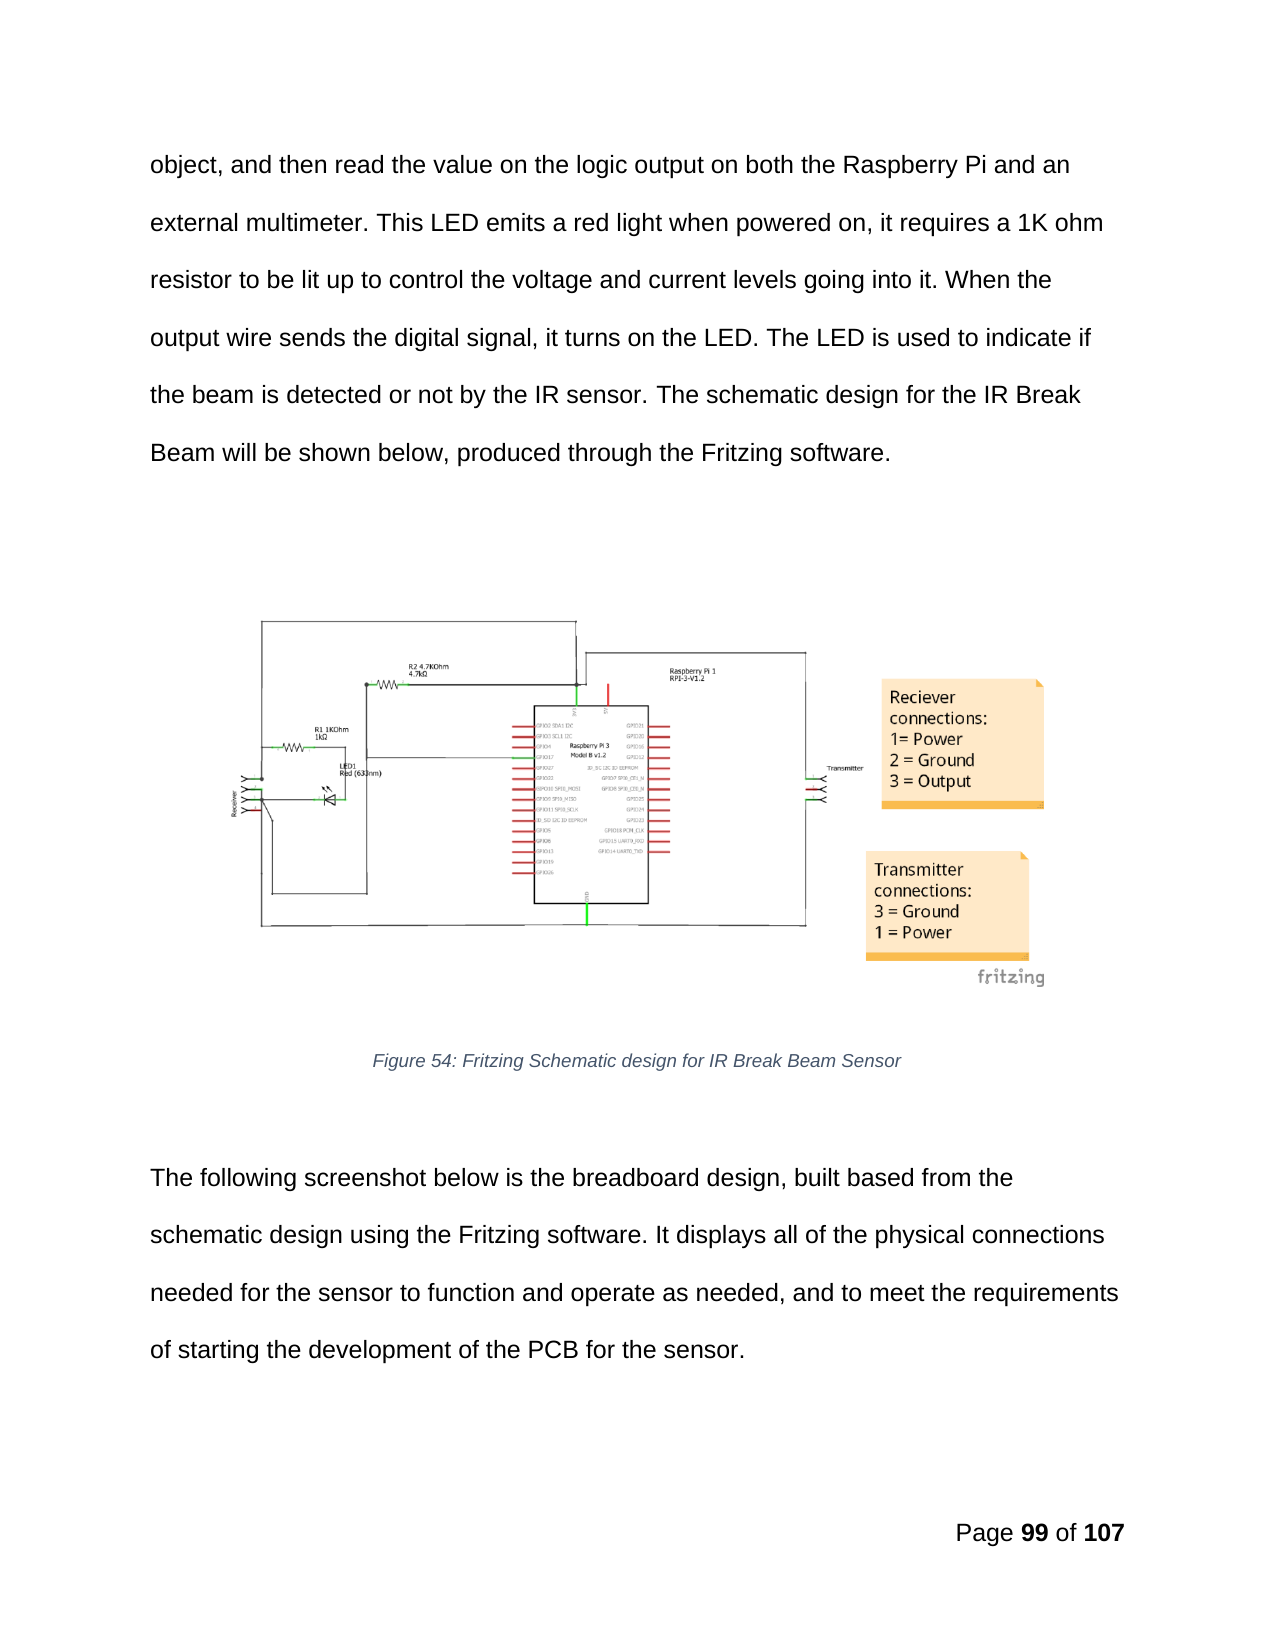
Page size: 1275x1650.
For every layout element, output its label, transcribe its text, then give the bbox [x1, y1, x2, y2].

text The following screenshot below is the breadboard design, built based from the schematic design using the Fritzing software. It displays all of the physical connections needed for the sensor to function and operate as needed, and to meet the requirements of starting the development of the PCB for the sensor. [150, 1163, 1125, 1364]
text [150, 150, 1125, 466]
text Figure 54: Fritzing Schematic design for IR Break Beam Sensor [150, 1050, 1125, 1072]
picture [231, 620, 1044, 987]
